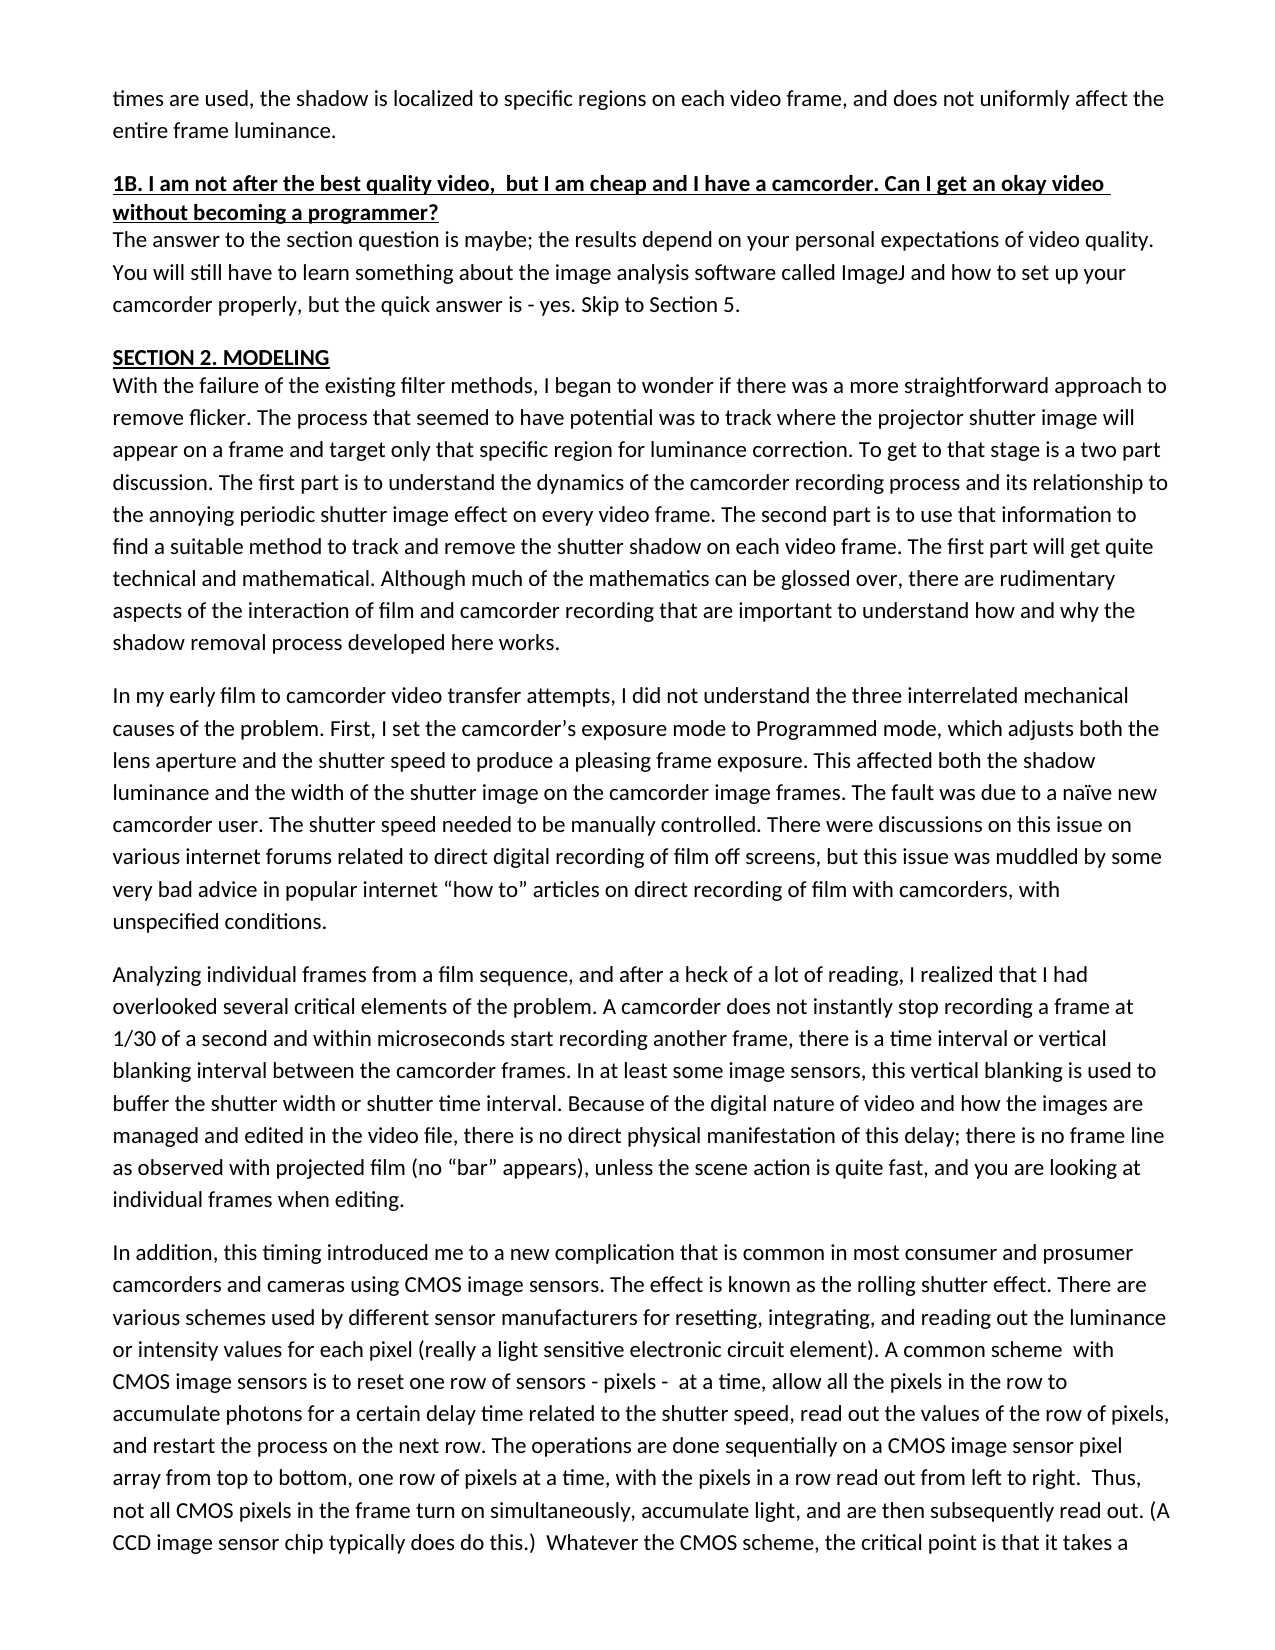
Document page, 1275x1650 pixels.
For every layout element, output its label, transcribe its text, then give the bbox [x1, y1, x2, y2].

subtitle 1B. I am not after the best quality video, but I am cheap and I have a camcorder. Can I get an okay video without becoming a programmer? [112, 169, 1172, 226]
text Analyzing individual frames from a film sequence, and after a heck of a lot of reading, I realized that I had overlooked several critical elements of the problem. A camcorder does not instantly stop recording a frame at 1/30 of a second and within microseconds start recording another frame, there is a time interval or vertical blanking interval between the camcorder frames. In at least some image sensors, this vertical blanking is used to buffer the shutter width or shutter time interval. Because of the digital nature of video and how the images are managed and edited in the video file, there is no direct physical manifestation of this delay; there is no frame line as observed with projected film (no “bar” appears), unless the scene action is quite fast, and you are looking at individual frames when editing. [112, 960, 1172, 1213]
text In my early film to camcorder video transfer attempts, I did not understand the three interrelated mechanical causes of the problem. First, I set the camcorder’s exposure mode to Programmed mode, which adjusts both the lens aperture and the shutter speed to produce a pleasing frame exposure. This affected both the shadow luminance and the width of the shutter image on the camcorder image frames. The fault was due to a naïve new camcorder user. The shutter speed needed to be manually controlled. There were discussions on this issue on various internet forums related to direct digital recording of film off screens, but this issue was muddled by some very bad advice in popular internet “how to” articles on direct recording of film with camcorders, with unspecified conditions. [112, 682, 1172, 935]
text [112, 84, 1172, 144]
text The answer to the section question is maybe; the results depend on your personal expectations of video quality. You will still have to learn something about the image analysis software called ImageJ and how to set up your camcorder properly, but the quick answer is - yes. Skip to Section 5. [112, 226, 1172, 318]
text SECTION 2. MODELING [112, 343, 1172, 371]
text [112, 1238, 1172, 1556]
text With the failure of the existing filter methods, I began to wonder if there was a more straightforward approach to remove flicker. The process that seemed to have potential was to track where the projector shutter image will appear on a frame and target only that specific region for luminance correction. To get to that stage is a two part discussion. The first part is to understand the dynamics of the camcorder recording process and its relationship to the annoying periodic shutter image effect on every video frame. The second part is to use that information to find a suitable method to track and remove the shutter shadow on each video frame. The first part will get quite technical and mathematical. Although much of the mathematics can be glossed over, there are rudimentary aspects of the interaction of film and camcorder recording that are important to understand how and why the shadow removal process developed here works. [112, 371, 1172, 657]
